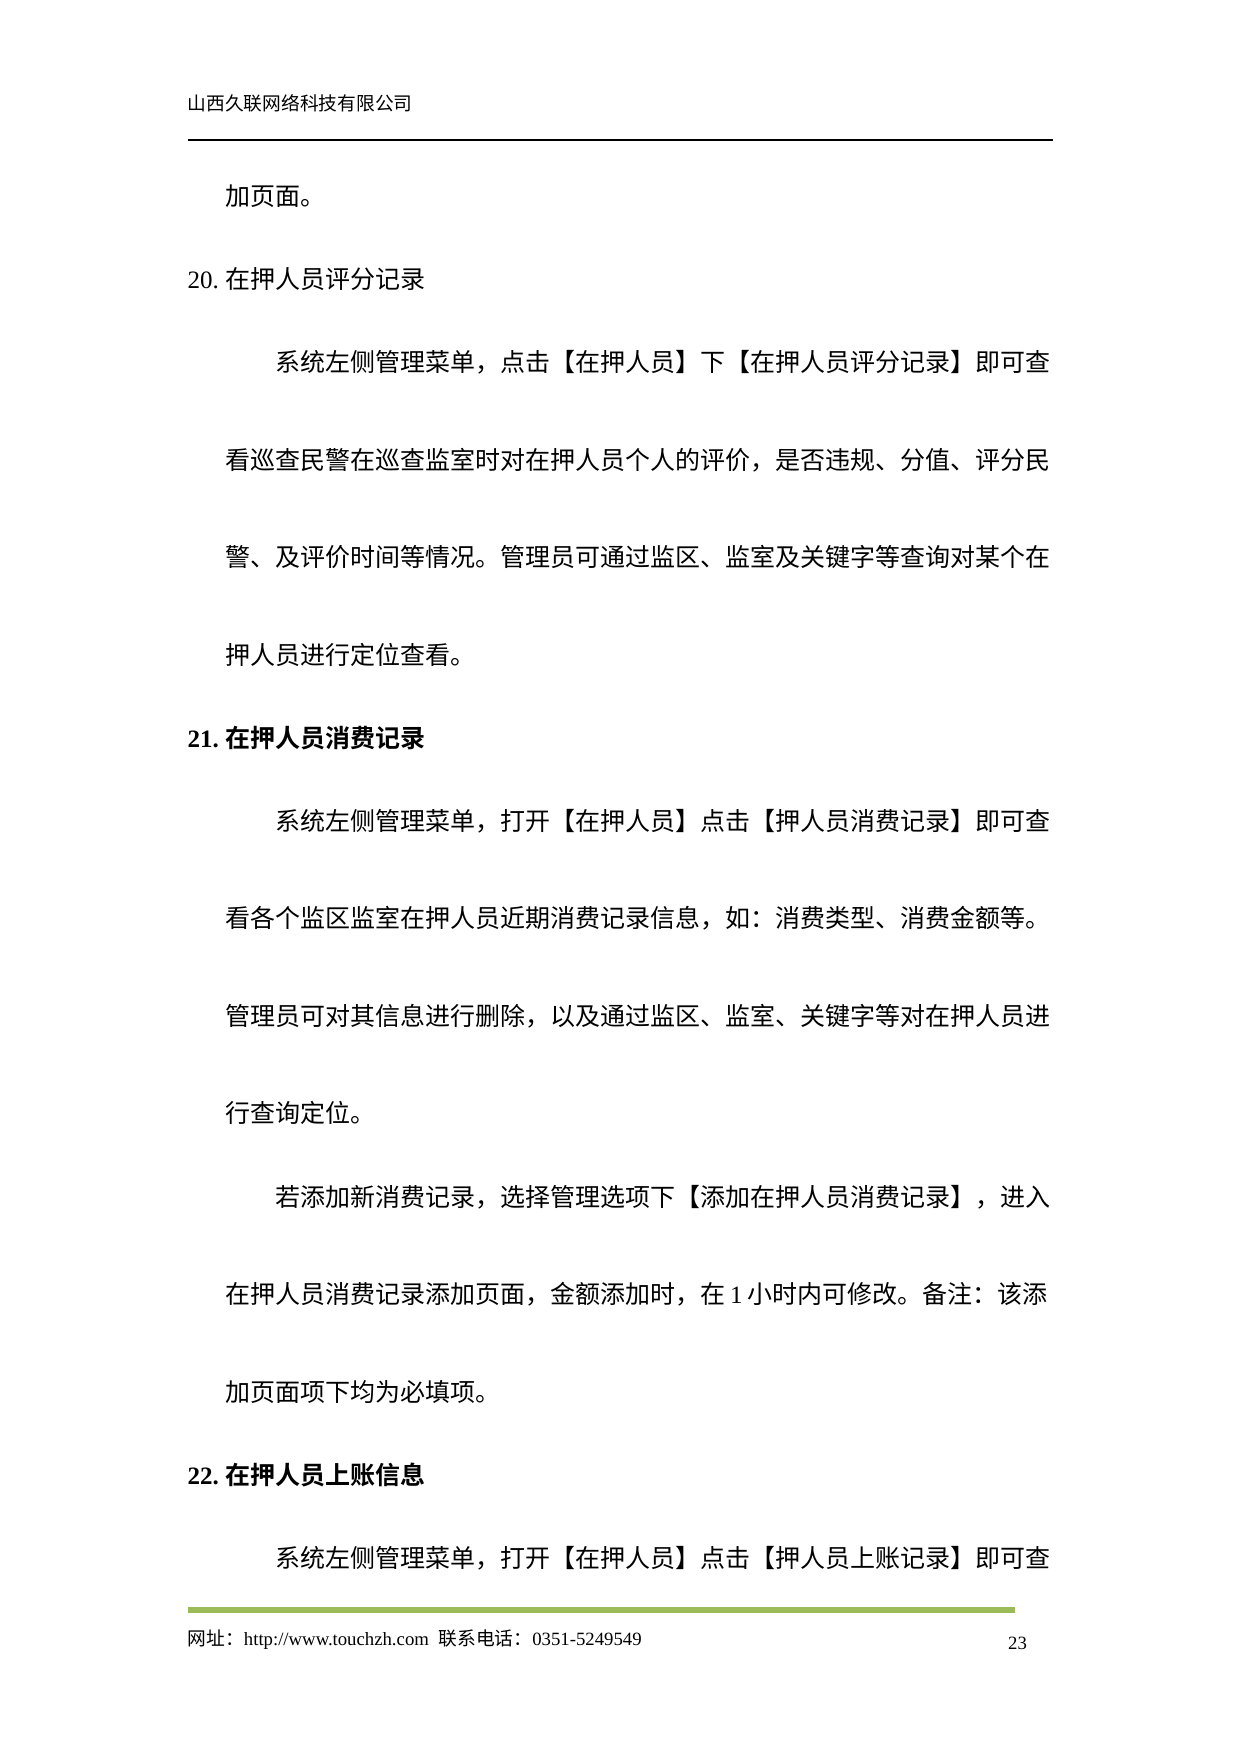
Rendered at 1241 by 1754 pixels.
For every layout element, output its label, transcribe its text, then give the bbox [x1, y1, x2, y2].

list 系统左侧管理菜单，点击【在押人员】下【在押人员评分记录】即可查看巡查民警在巡查监室时对在押人员个人的评价，是否违规、分值、评分民警、及评价时间等情况。管理员可通过监区、监室及关键字等查询对某个在押人员进行定位查看。 [225, 328, 1053, 686]
list 在押人员评分记录 [187, 245, 1053, 310]
list 系统左侧管理菜单，打开【在押人员】点击【押人员消费记录】即可查看各个监区监室在押人员近期消费记录信息，如：消费类型、消费金额等。管理员可对其信息进行删除，以及通过监区、监室、关键字等对在押人员进行查询定位。 [225, 787, 1053, 1144]
list 若添加新消费记录，选择管理选项下【添加在押人员消费记录】，进入在押人员消费记录添加页面，金额添加时，在1小时内可修改。备注：该添加页面项下均为必填项。 [225, 1163, 1053, 1423]
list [225, 162, 1053, 227]
list 在押人员消费记录 [187, 704, 1053, 769]
list 在押人员上账信息 [187, 1441, 1053, 1506]
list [225, 1524, 1053, 1589]
